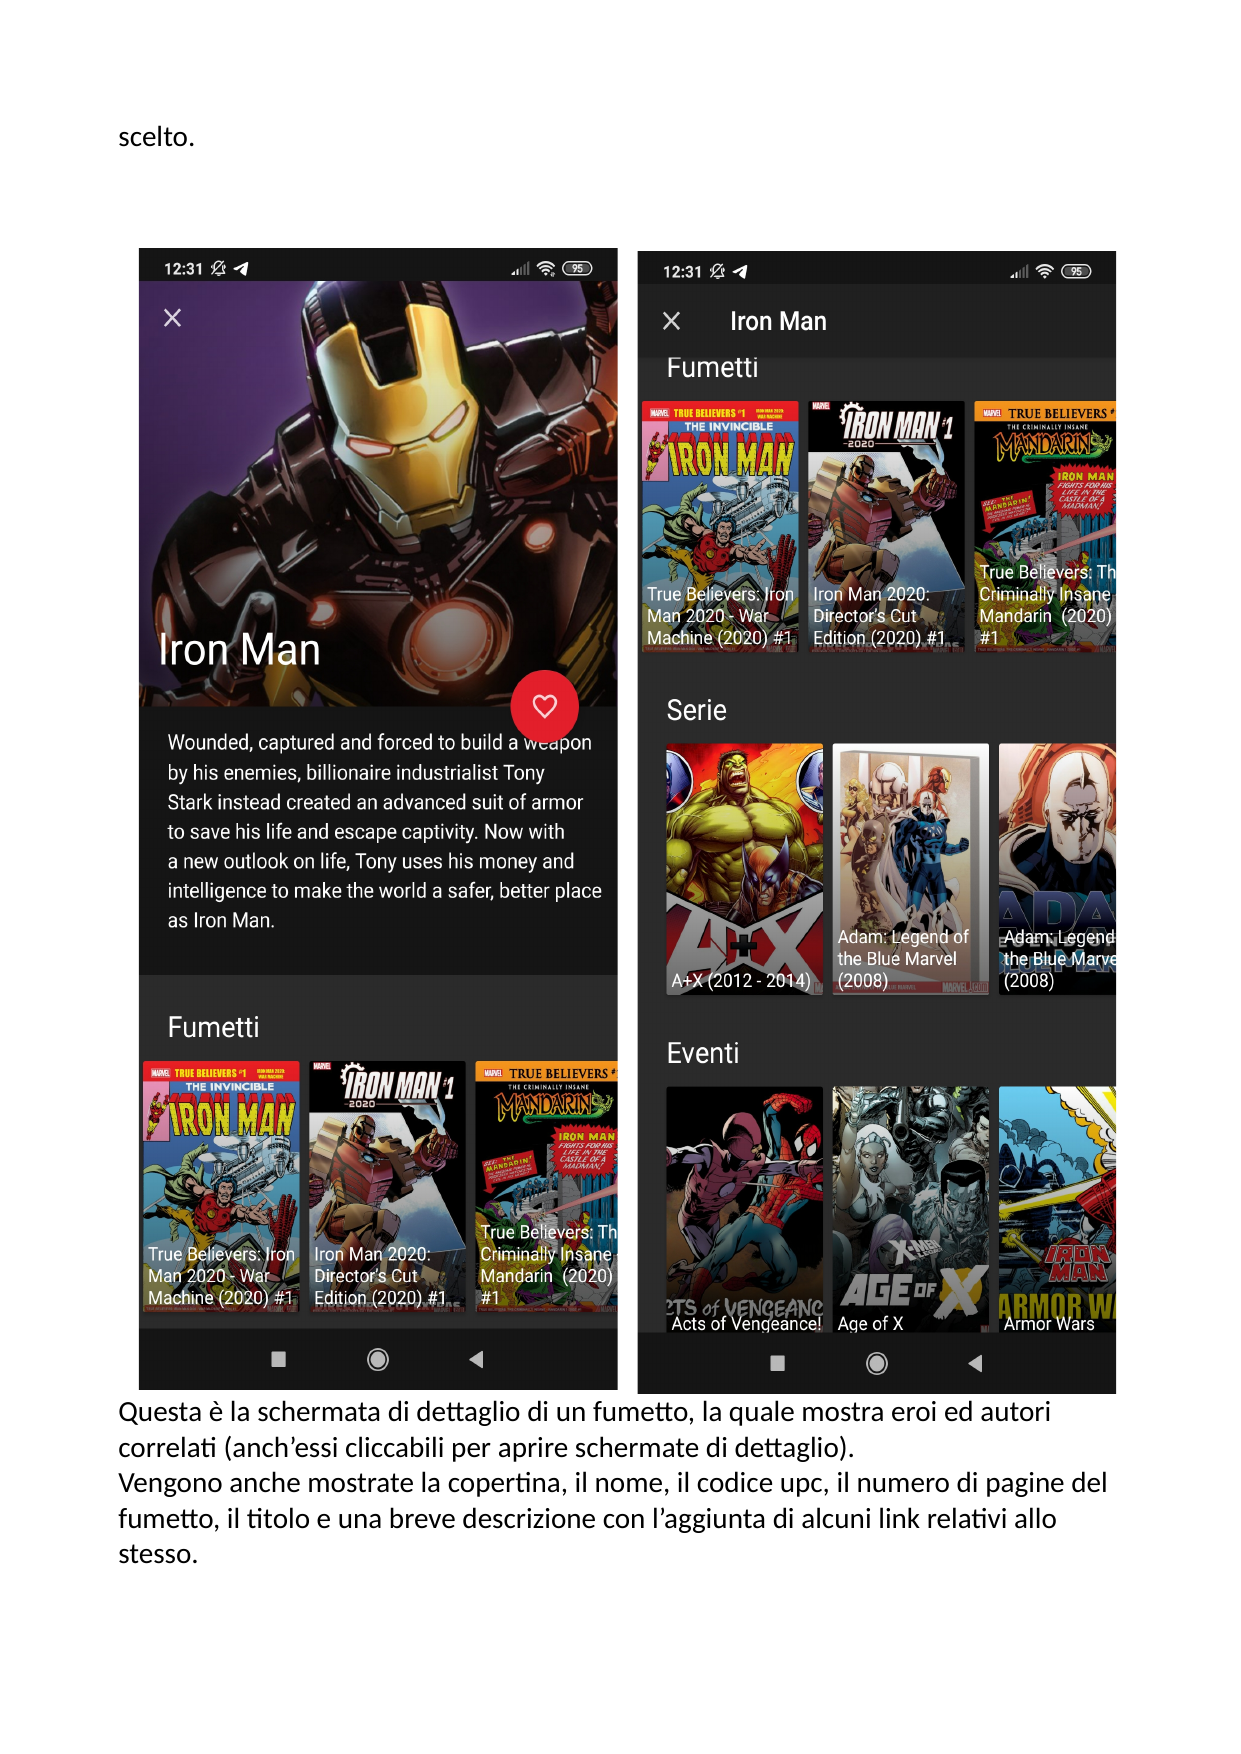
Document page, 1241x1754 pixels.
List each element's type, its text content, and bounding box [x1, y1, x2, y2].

picture [637, 251, 1117, 1394]
picture [138, 248, 618, 1390]
text Vengono anche mostrate la copertina, il nome, il codice upc, il numero di pagine del fumetto, il titolo e una breve descrizione con l’aggiunta di alcuni link relativi allo stesso. [118, 1464, 1122, 1571]
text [118, 118, 1122, 154]
